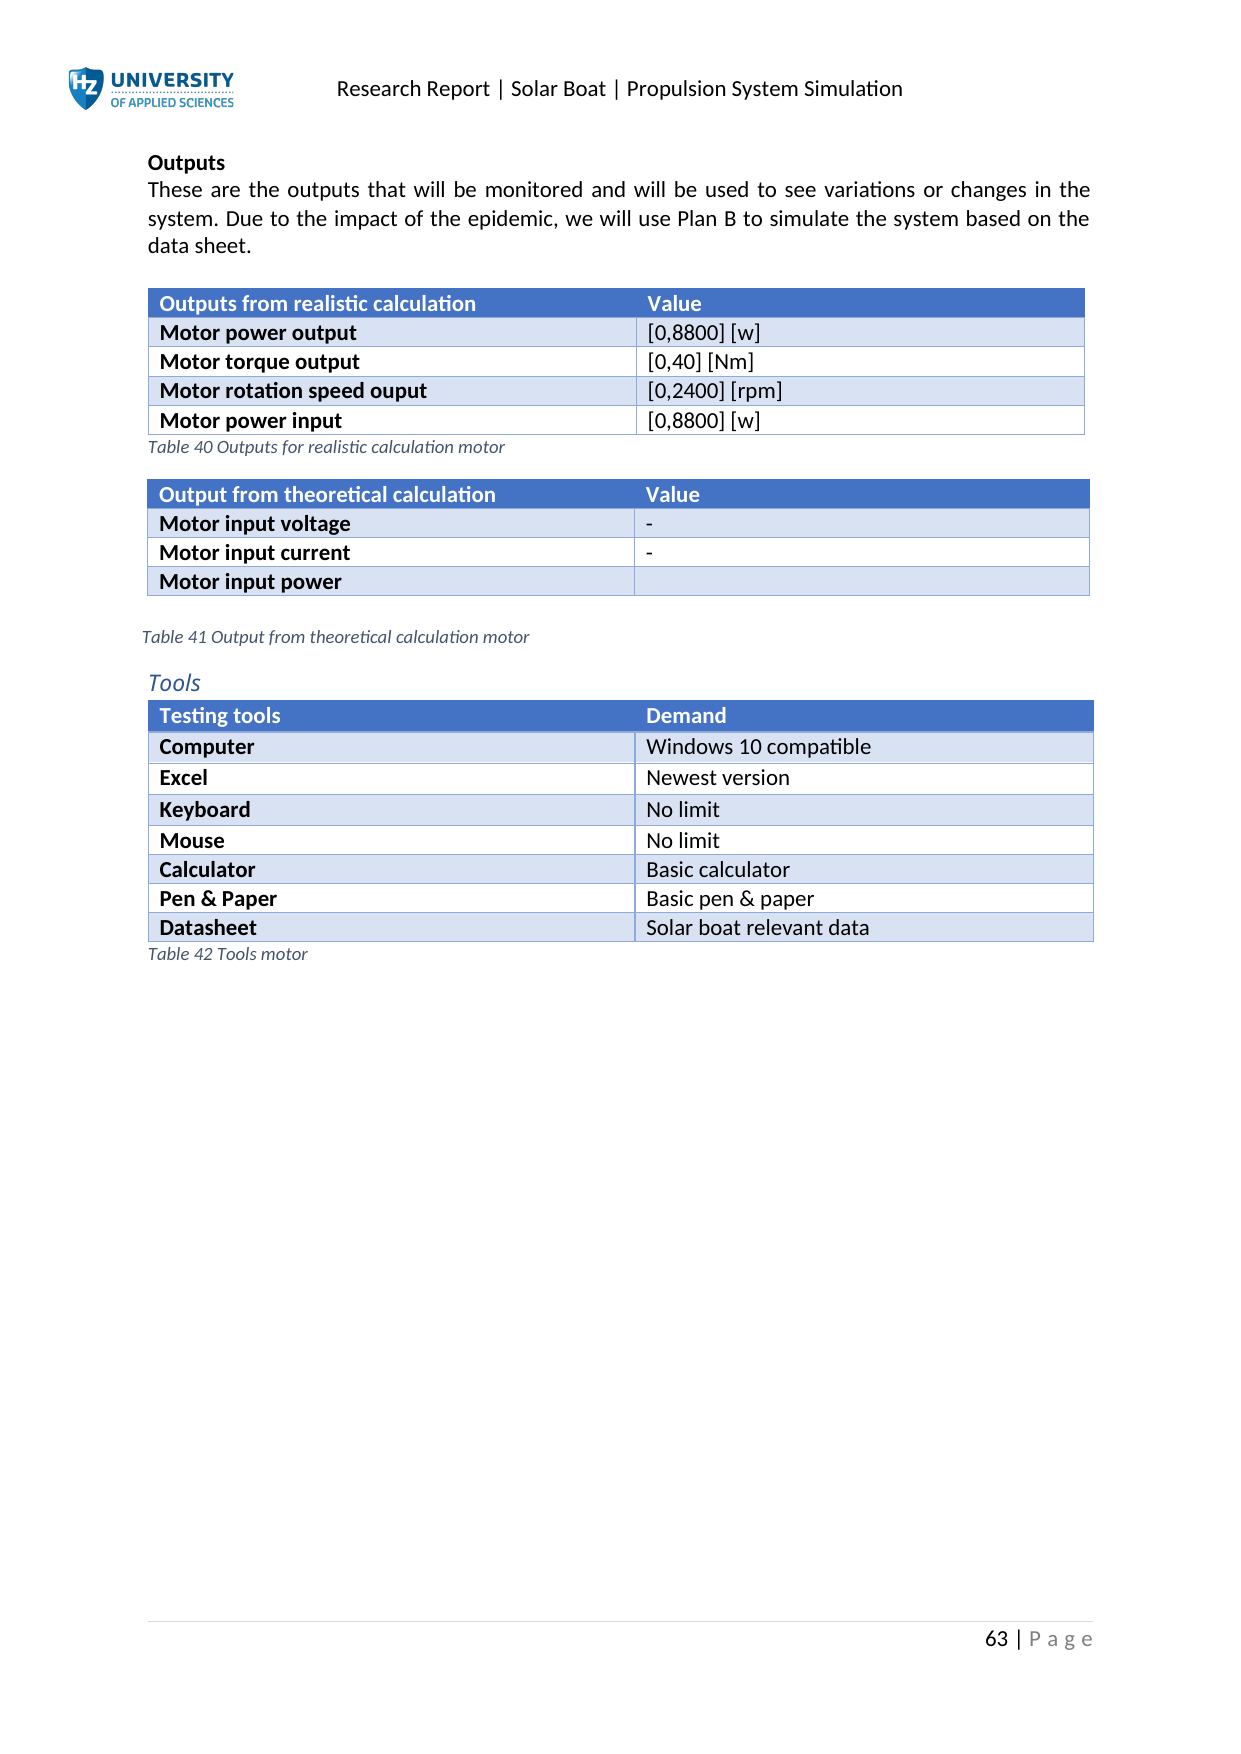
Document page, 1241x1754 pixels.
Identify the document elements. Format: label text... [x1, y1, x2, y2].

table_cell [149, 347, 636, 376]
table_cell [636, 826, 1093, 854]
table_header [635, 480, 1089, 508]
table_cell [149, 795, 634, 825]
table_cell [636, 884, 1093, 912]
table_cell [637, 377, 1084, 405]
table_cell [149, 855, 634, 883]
text Table 41 Output from theoretical calculation motor [142, 625, 532, 648]
text Outputs [148, 148, 1093, 176]
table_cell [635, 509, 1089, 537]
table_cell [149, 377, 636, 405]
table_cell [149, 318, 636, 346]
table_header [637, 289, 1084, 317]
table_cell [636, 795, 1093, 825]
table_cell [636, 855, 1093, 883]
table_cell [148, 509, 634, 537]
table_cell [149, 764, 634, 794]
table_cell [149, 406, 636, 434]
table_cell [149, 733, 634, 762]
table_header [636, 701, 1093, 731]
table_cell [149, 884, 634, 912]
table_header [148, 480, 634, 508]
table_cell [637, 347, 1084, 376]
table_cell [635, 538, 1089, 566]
text Table 40 Outputs for realistic calculation motor [148, 435, 1093, 458]
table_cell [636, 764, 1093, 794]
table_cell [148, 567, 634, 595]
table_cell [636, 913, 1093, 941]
subtitle Tools [148, 666, 1093, 698]
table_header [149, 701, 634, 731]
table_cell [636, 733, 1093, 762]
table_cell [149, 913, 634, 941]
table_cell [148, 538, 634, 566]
picture [68, 67, 234, 110]
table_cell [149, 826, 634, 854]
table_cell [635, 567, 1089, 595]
text These are the outputs that will be monitored and will be used to see variations or changes in the system. Due to the impact of the epidemic, we will use Plan B to simulate the system based on the data sheet. [148, 176, 1093, 260]
text Table 42 Tools motor [148, 942, 1093, 965]
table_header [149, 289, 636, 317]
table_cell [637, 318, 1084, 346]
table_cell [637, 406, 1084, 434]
